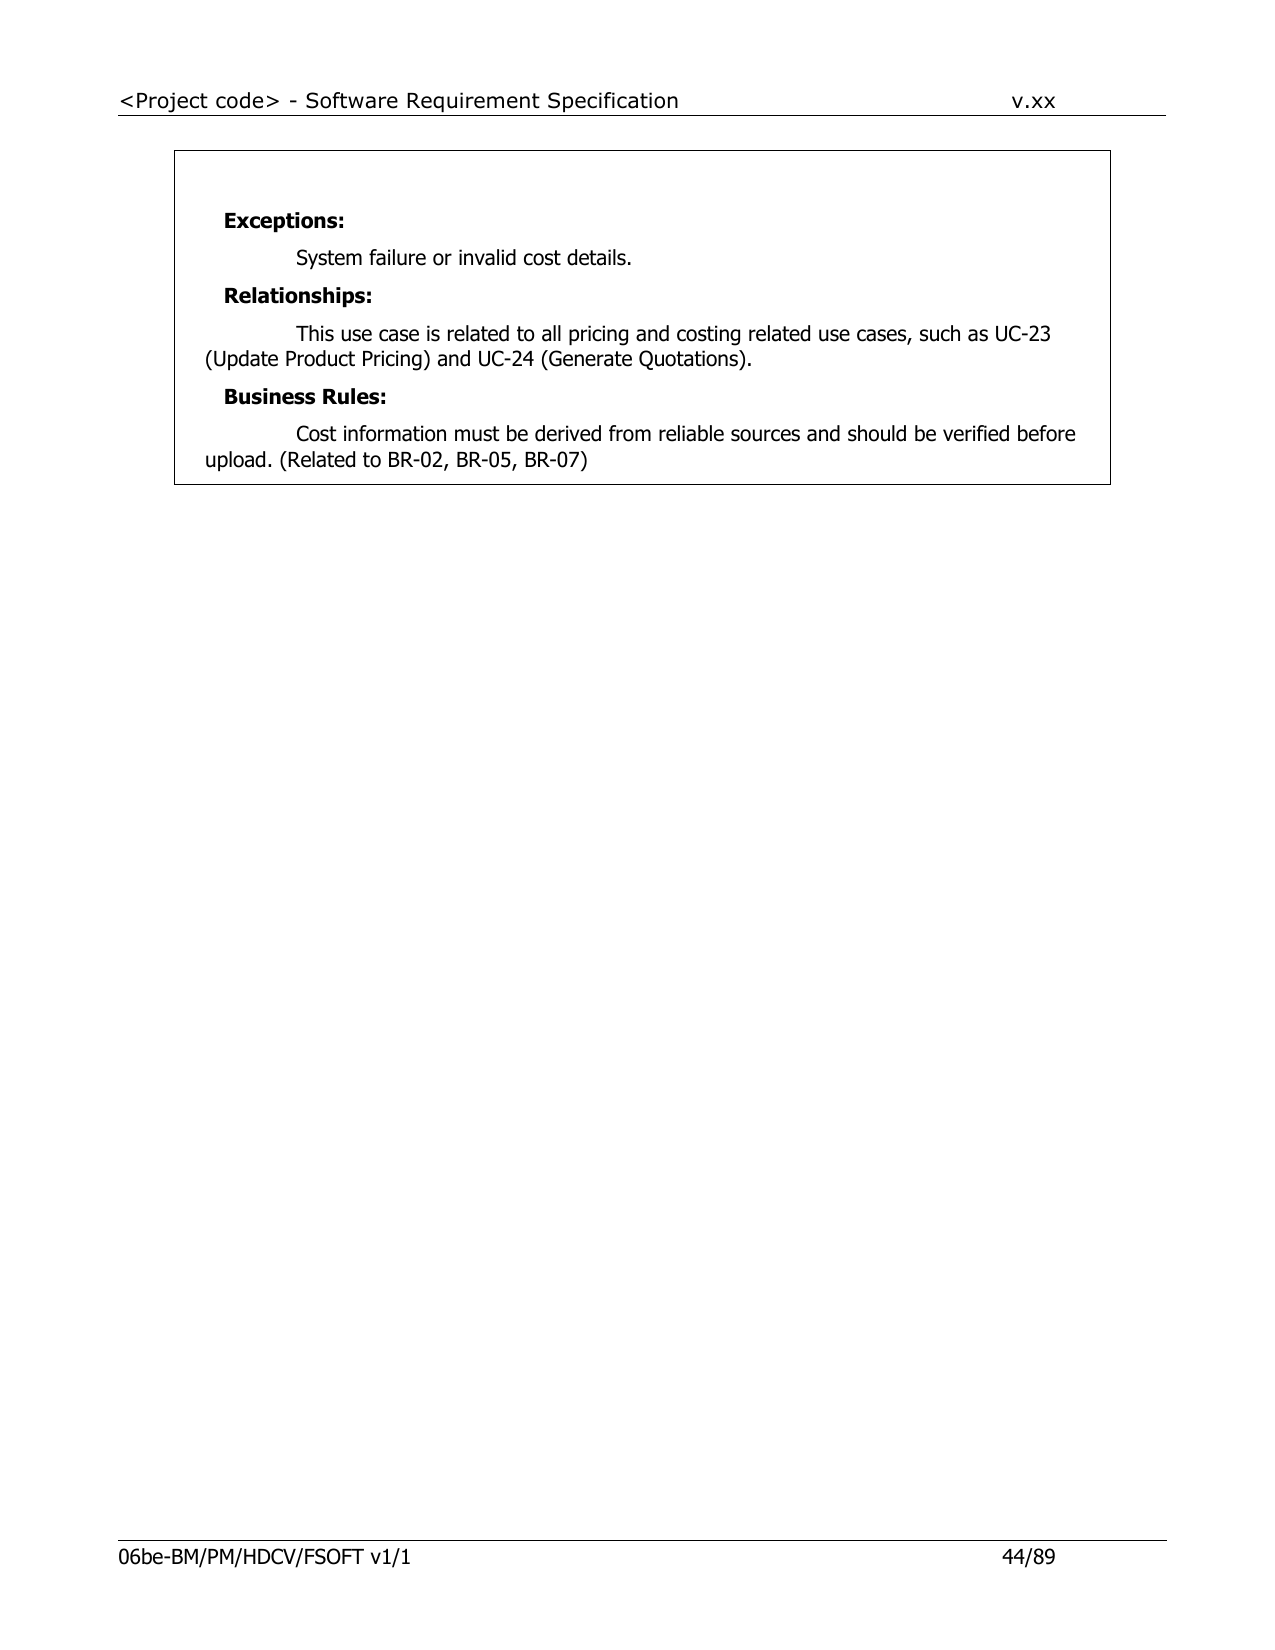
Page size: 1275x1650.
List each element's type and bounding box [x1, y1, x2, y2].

table_cell [175, 151, 1110, 484]
